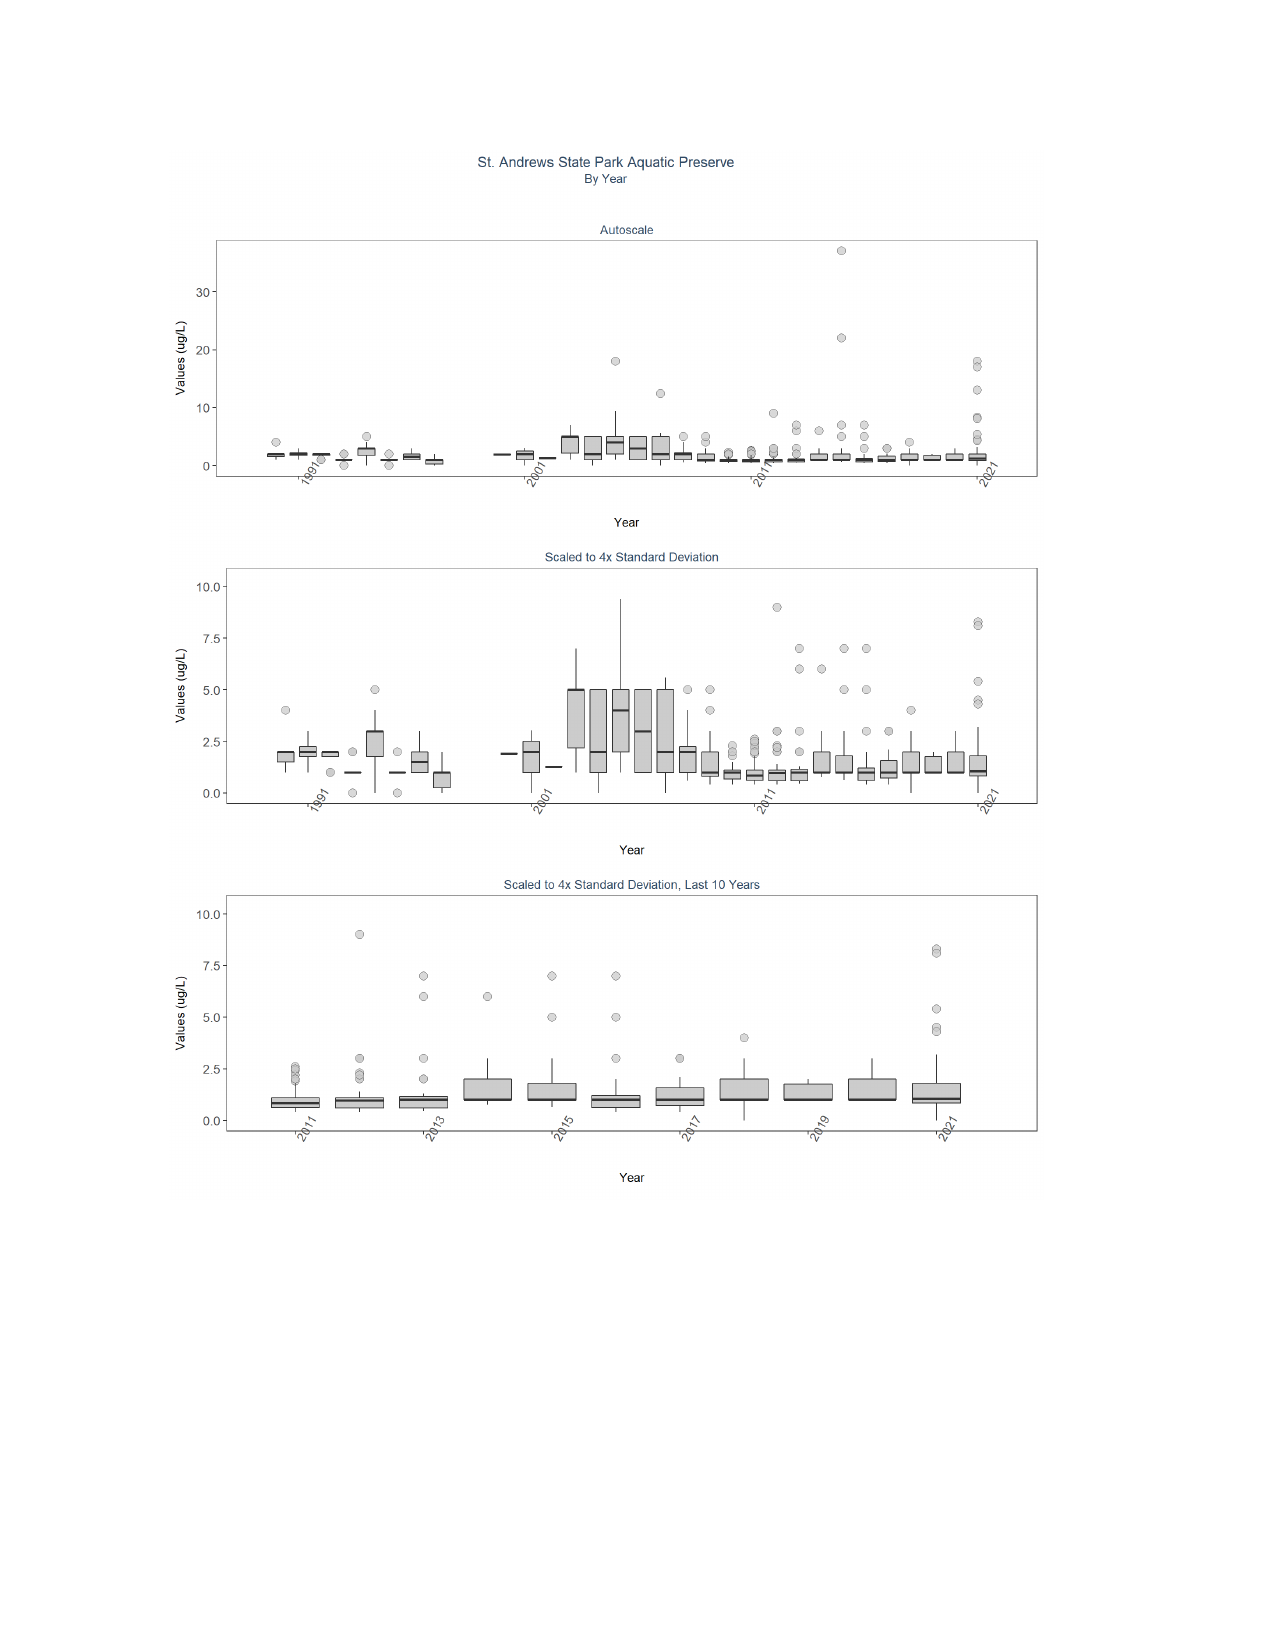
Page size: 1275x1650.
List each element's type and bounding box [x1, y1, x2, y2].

picture [168, 150, 1044, 1200]
